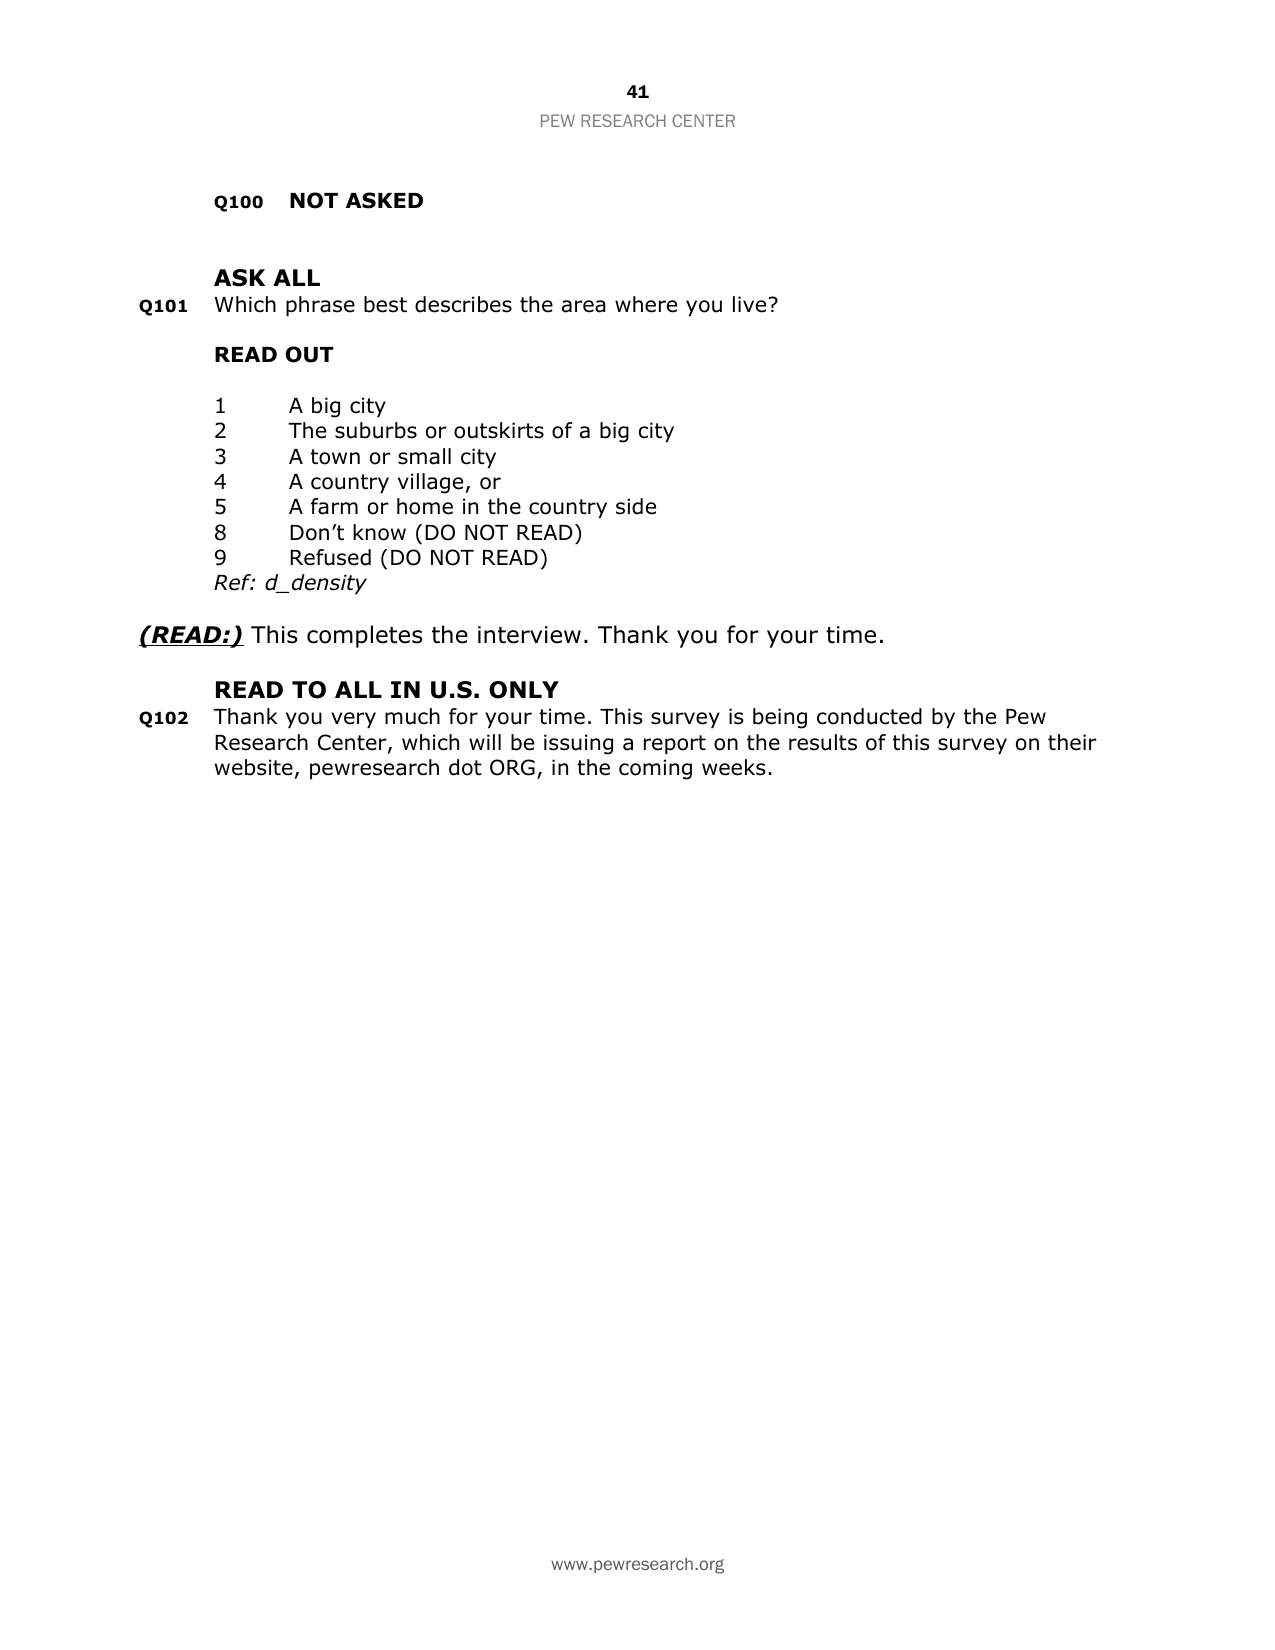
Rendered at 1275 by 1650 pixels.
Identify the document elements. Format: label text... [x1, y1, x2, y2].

text READ TO ALL IN U.S. ONLY [214, 676, 1136, 704]
text Ref: d_density [214, 570, 1136, 595]
text 5 A farm or home in the country side [214, 494, 1136, 519]
text Q100 NOT ASKED [214, 187, 1136, 213]
text 8 Don’t know (DO NOT READ) [214, 519, 1136, 544]
text 9 Refused (DO NOT READ) [214, 544, 1136, 570]
text 2 The suburbs or outskirts of a big city [214, 418, 1136, 443]
text Q101 Which phrase best describes the area where you live? [139, 291, 1136, 317]
text 4 A country village, or [214, 468, 1136, 494]
text (READ:) This completes the interview. Thank you for your time. [139, 620, 1136, 648]
text 3 A town or small city [214, 443, 1136, 468]
text ASK ALL [214, 263, 1136, 291]
text READ OUT [214, 342, 1136, 367]
text Q102 Thank you very much for your time. This survey is being conducted by the Pew Research Center, which will be issuing a report on the results of this survey on their website, pewresearch dot ORG, in the coming weeks. [139, 704, 1136, 780]
text 1 A big city [214, 392, 1136, 418]
